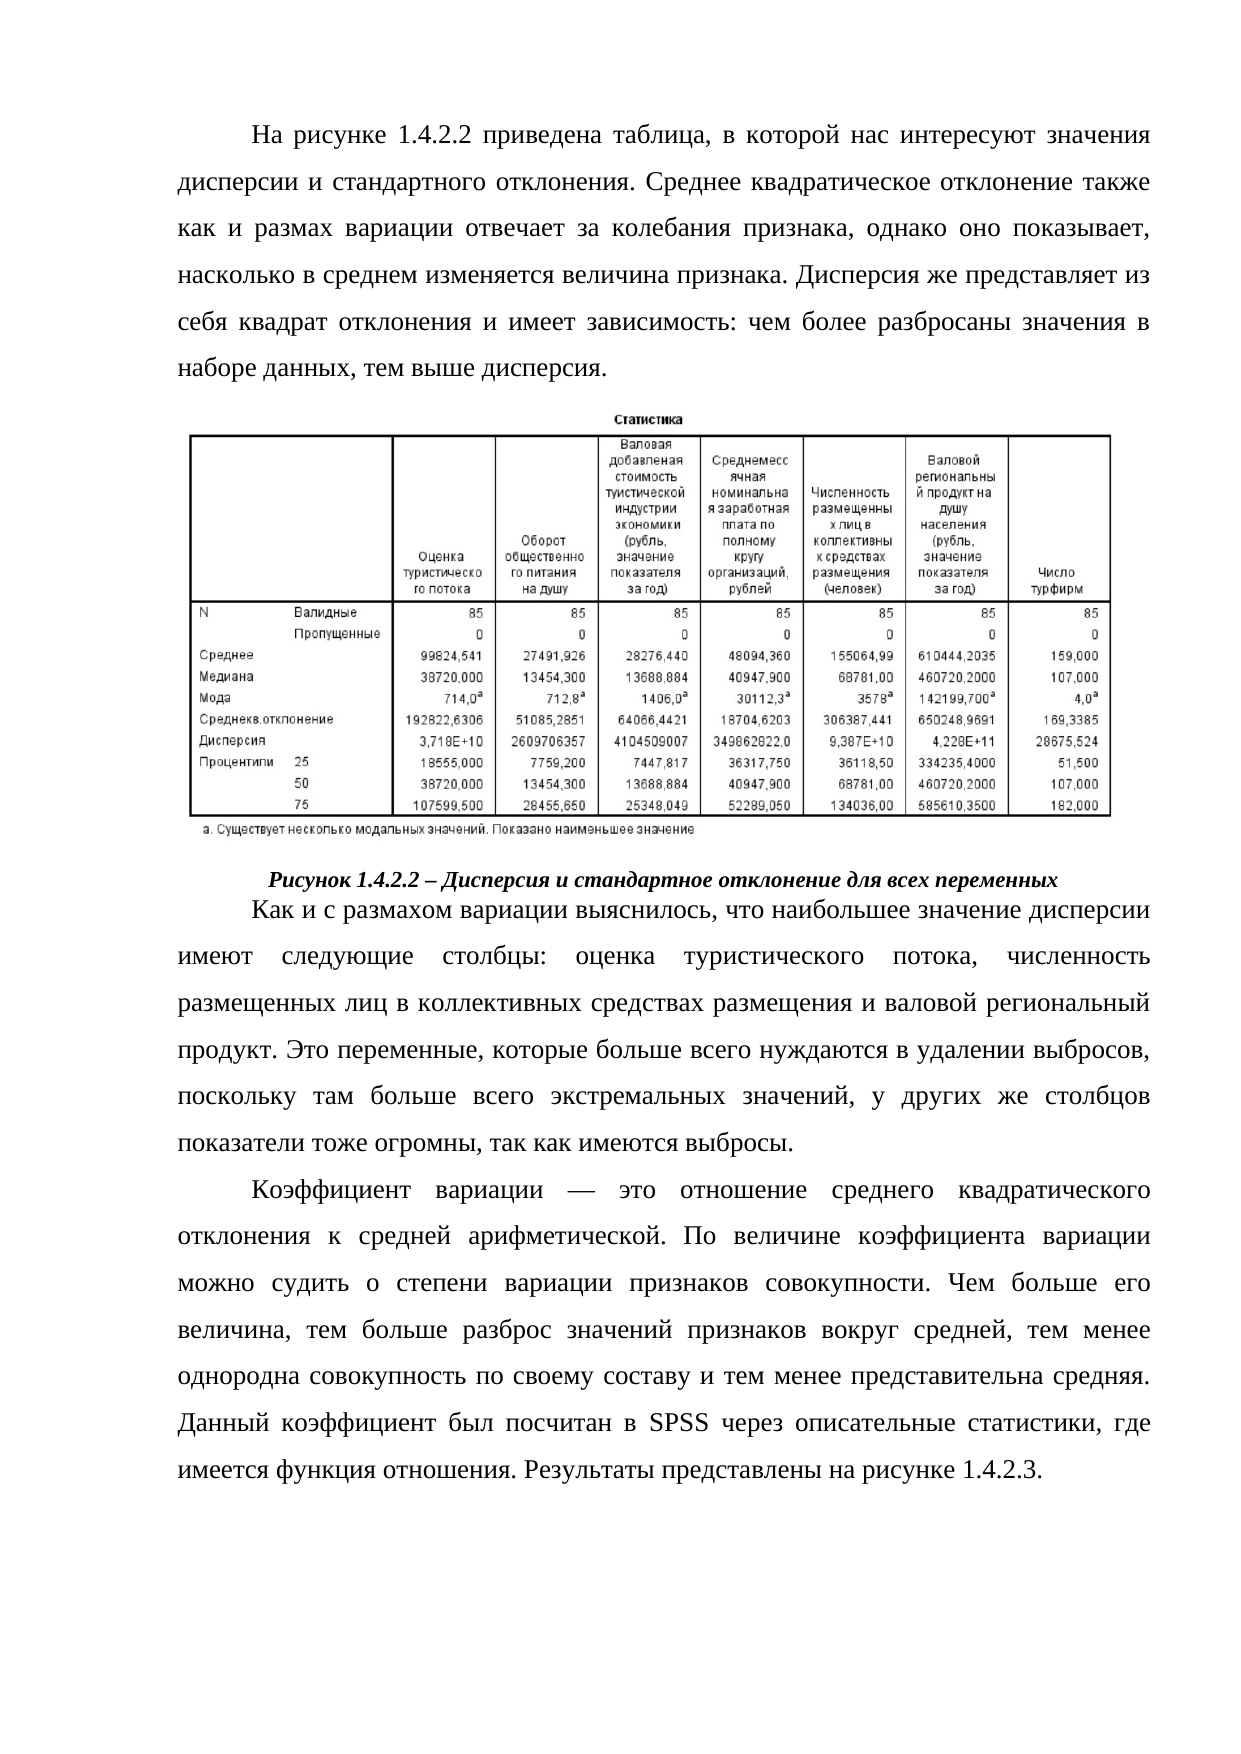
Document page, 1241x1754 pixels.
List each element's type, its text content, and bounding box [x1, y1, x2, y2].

text Рисунок 1.4.2.2 – Дисперсия и стандартное отклонение для всех переменных [177, 866, 1152, 893]
picture [177, 410, 1152, 854]
text Коэффициент вариации — это отношение среднего квадратического отклонения к средней арифметической. По величине коэффициента вариации можно судить о степени вариации признаков совокупности. Чем больше его величина, тем больше разброс значений признаков вокруг средней, тем менее однородна совокупность по своему составу и тем менее представительна средняя. Данный коэффициент был посчитан в SPSS через описательные статистики, где имеется функция отношения. Результаты представлены на рисунке 1.4.2.3. [177, 1173, 1152, 1484]
text На рисунке 1.4.2.2 приведена таблица, в которой нас интересуют значения дисперсии и стандартного отклонения. Среднее квадратическое отклонение также как и размах вариации отвечает за колебания признака, однако оно показывает, насколько в среднем изменяется величина признака. Дисперсия же представляет из себя квадрат отклонения и имеет зависимость: чем более разбросаны значения в наборе данных, тем выше дисперсия. [177, 118, 1152, 383]
text Как и с размахом вариации выяснилось, что наибольшее значение дисперсии имеют следующие столбцы: оценка туристического потока, численность размещенных лиц в коллективных средствах размещения и валовой региональный продукт. Это переменные, которые больше всего нуждаются в удалении выбросов, поскольку там больше всего экстремальных значений, у других же столбцов показатели тоже огромны, так как имеются выбросы. [177, 893, 1152, 1157]
